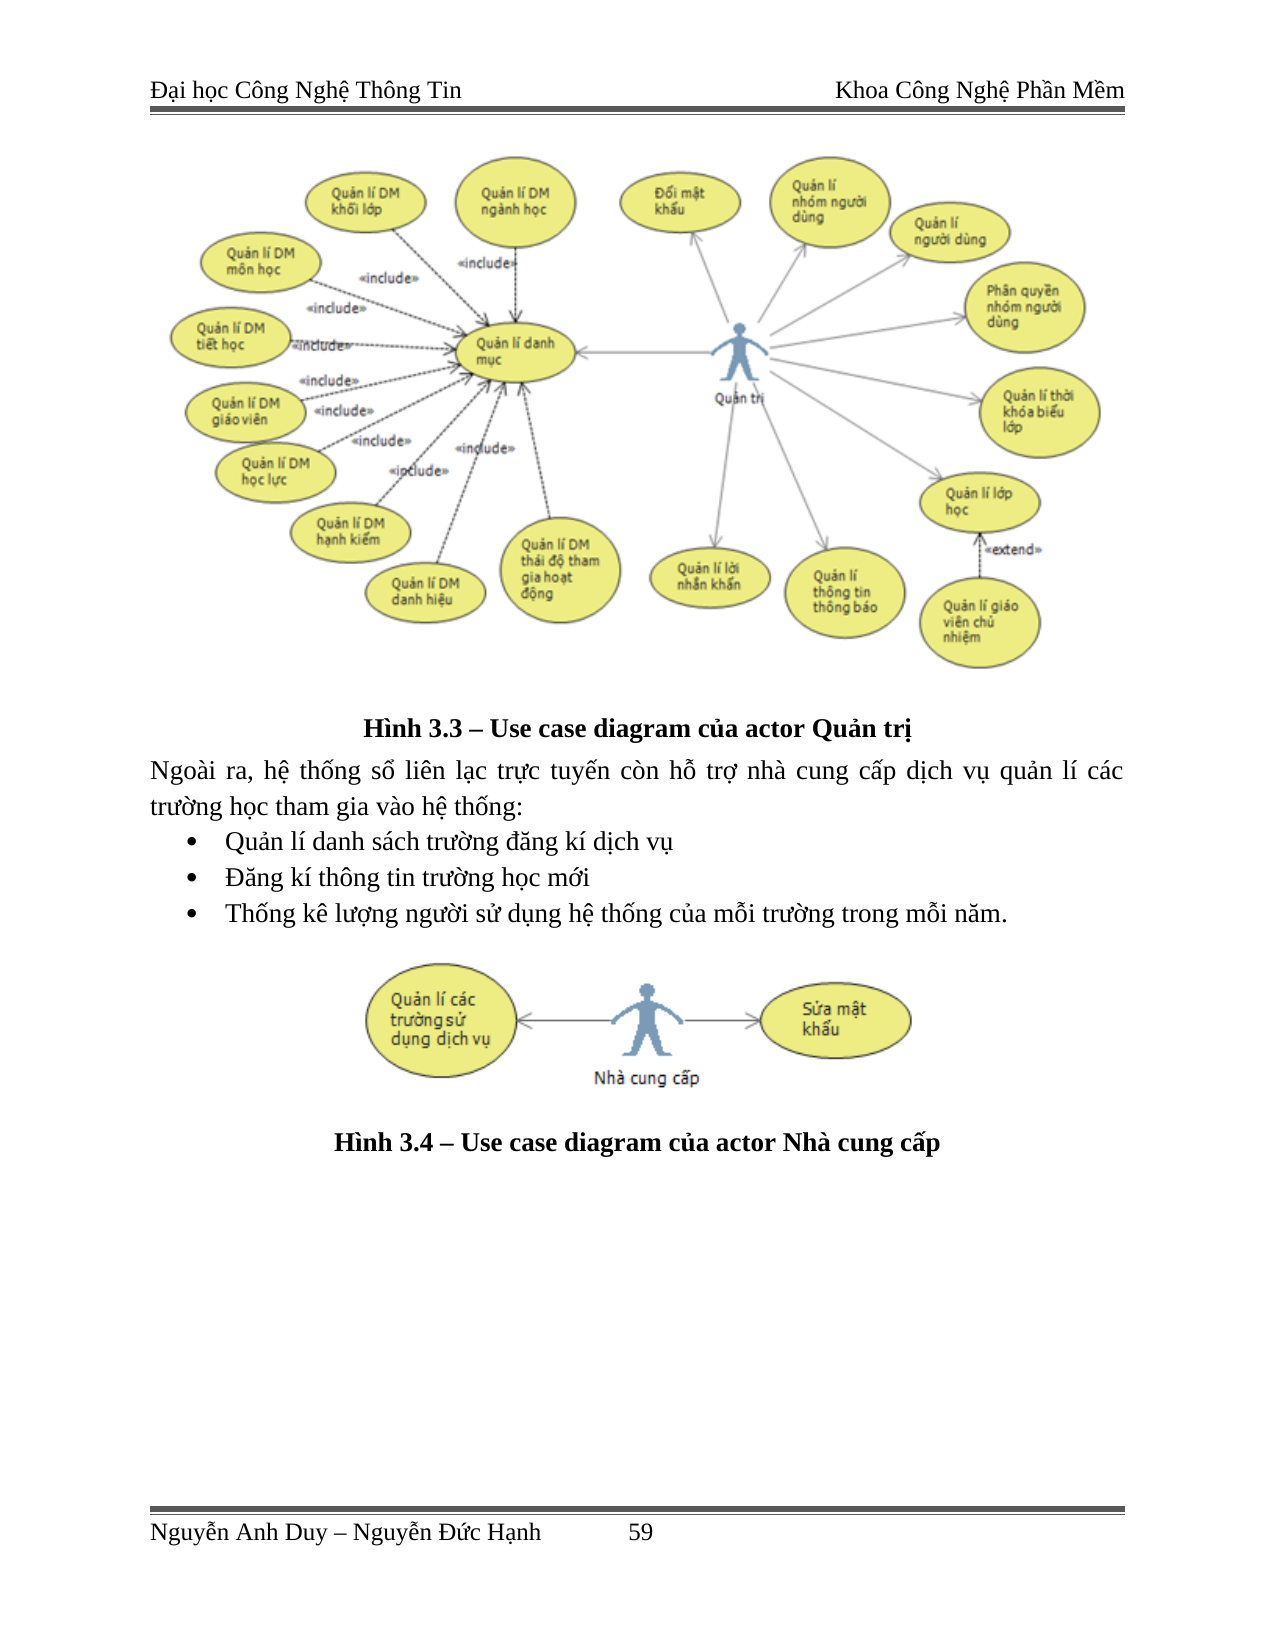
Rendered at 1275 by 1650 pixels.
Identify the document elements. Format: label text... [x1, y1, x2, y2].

list Thống kê lượng người sử dụng hệ thống của mỗi trường trong mỗi năm. [187, 897, 1125, 928]
subtitle Hình 3.4 – Use case diagram của actor Nhà cung cấp [150, 1126, 1125, 1157]
list Quản lí danh sách trường đăng kí dịch vụ [187, 826, 1125, 857]
picture [160, 150, 1115, 683]
list Đăng kí thông tin trường học mới [187, 861, 1125, 892]
subtitle Hình 3.3 – Use case diagram của actor Quản trị [150, 712, 1125, 743]
picture [350, 932, 926, 1097]
text Ngoài ra, hệ thống sổ liên lạc trực tuyến còn hỗ trợ nhà cung cấp dịch vụ quản lí các trường học tham gia vào hệ thống: [150, 754, 1125, 821]
